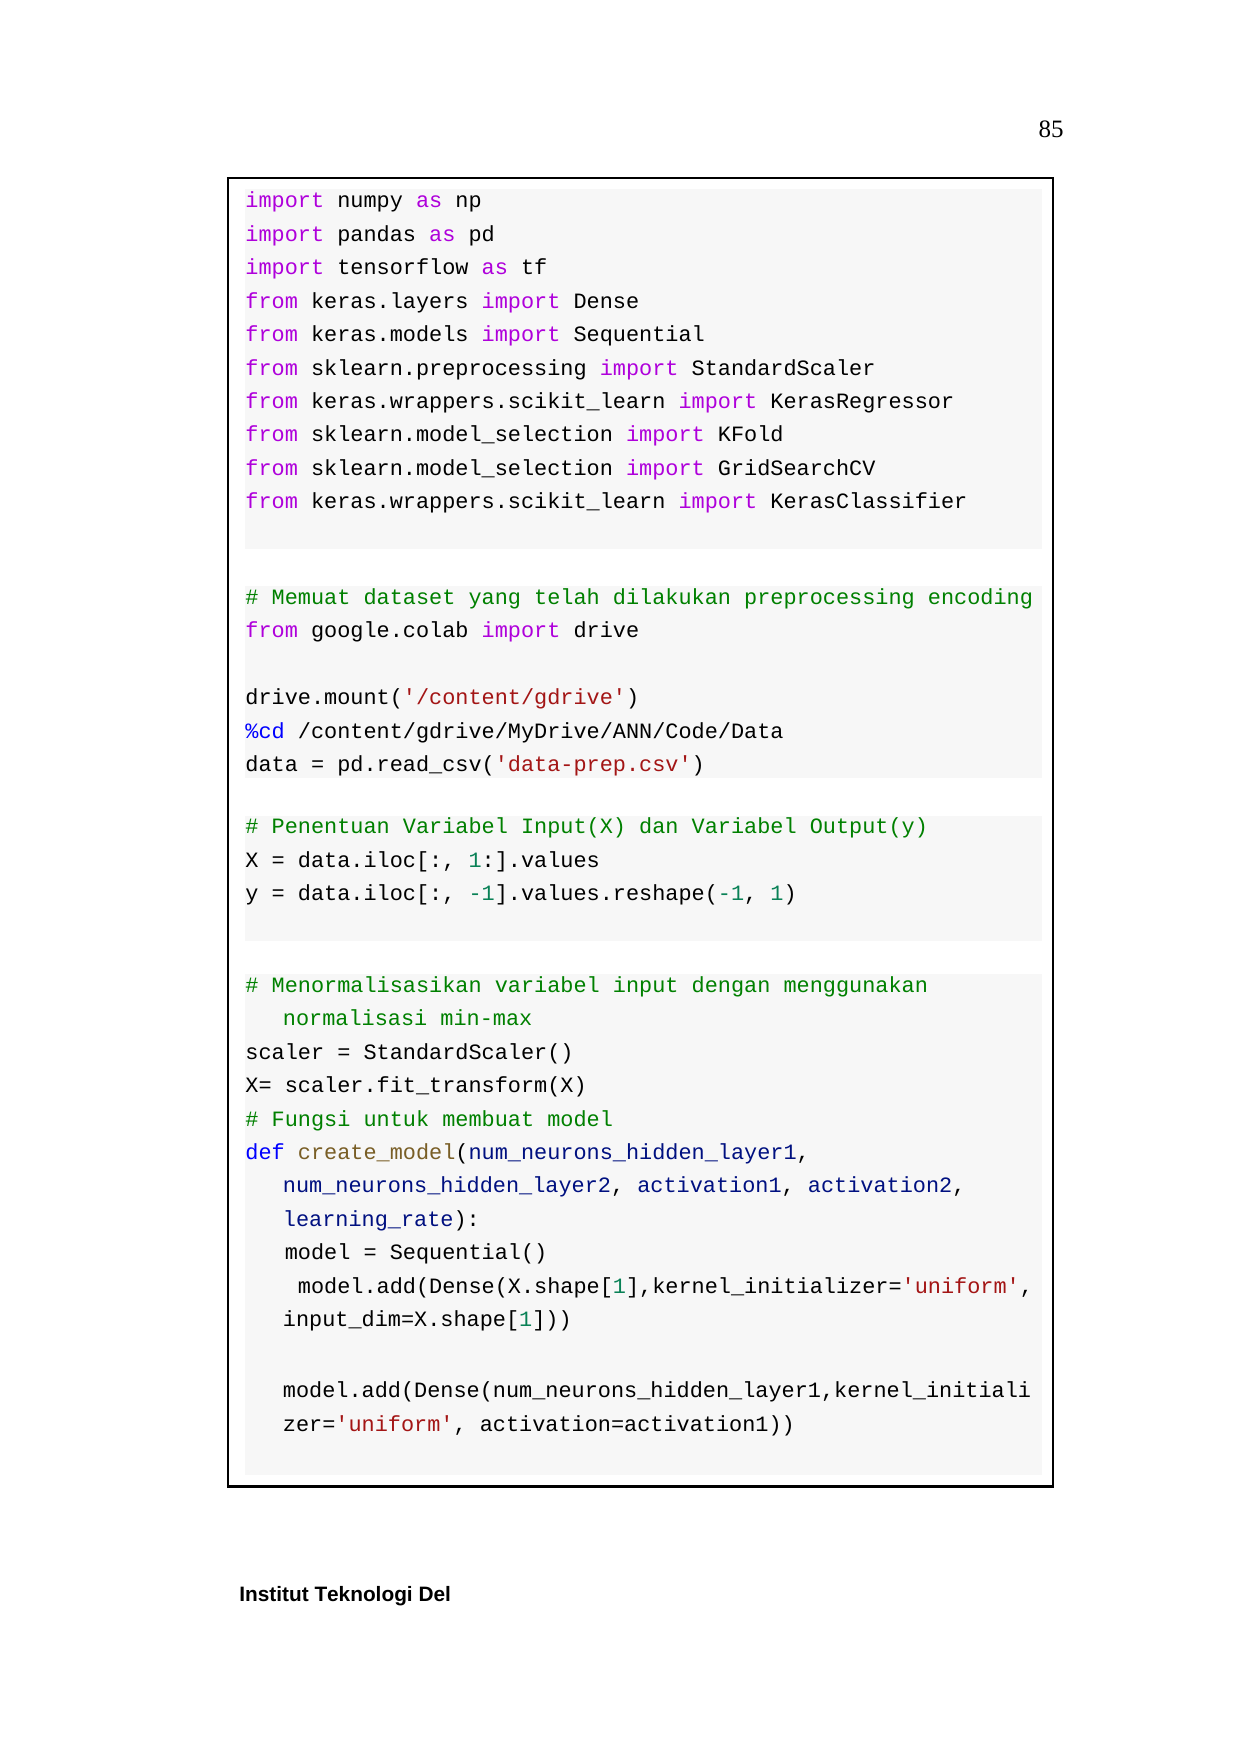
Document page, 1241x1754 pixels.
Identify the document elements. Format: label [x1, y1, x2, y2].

table_header [229, 179, 1052, 1485]
